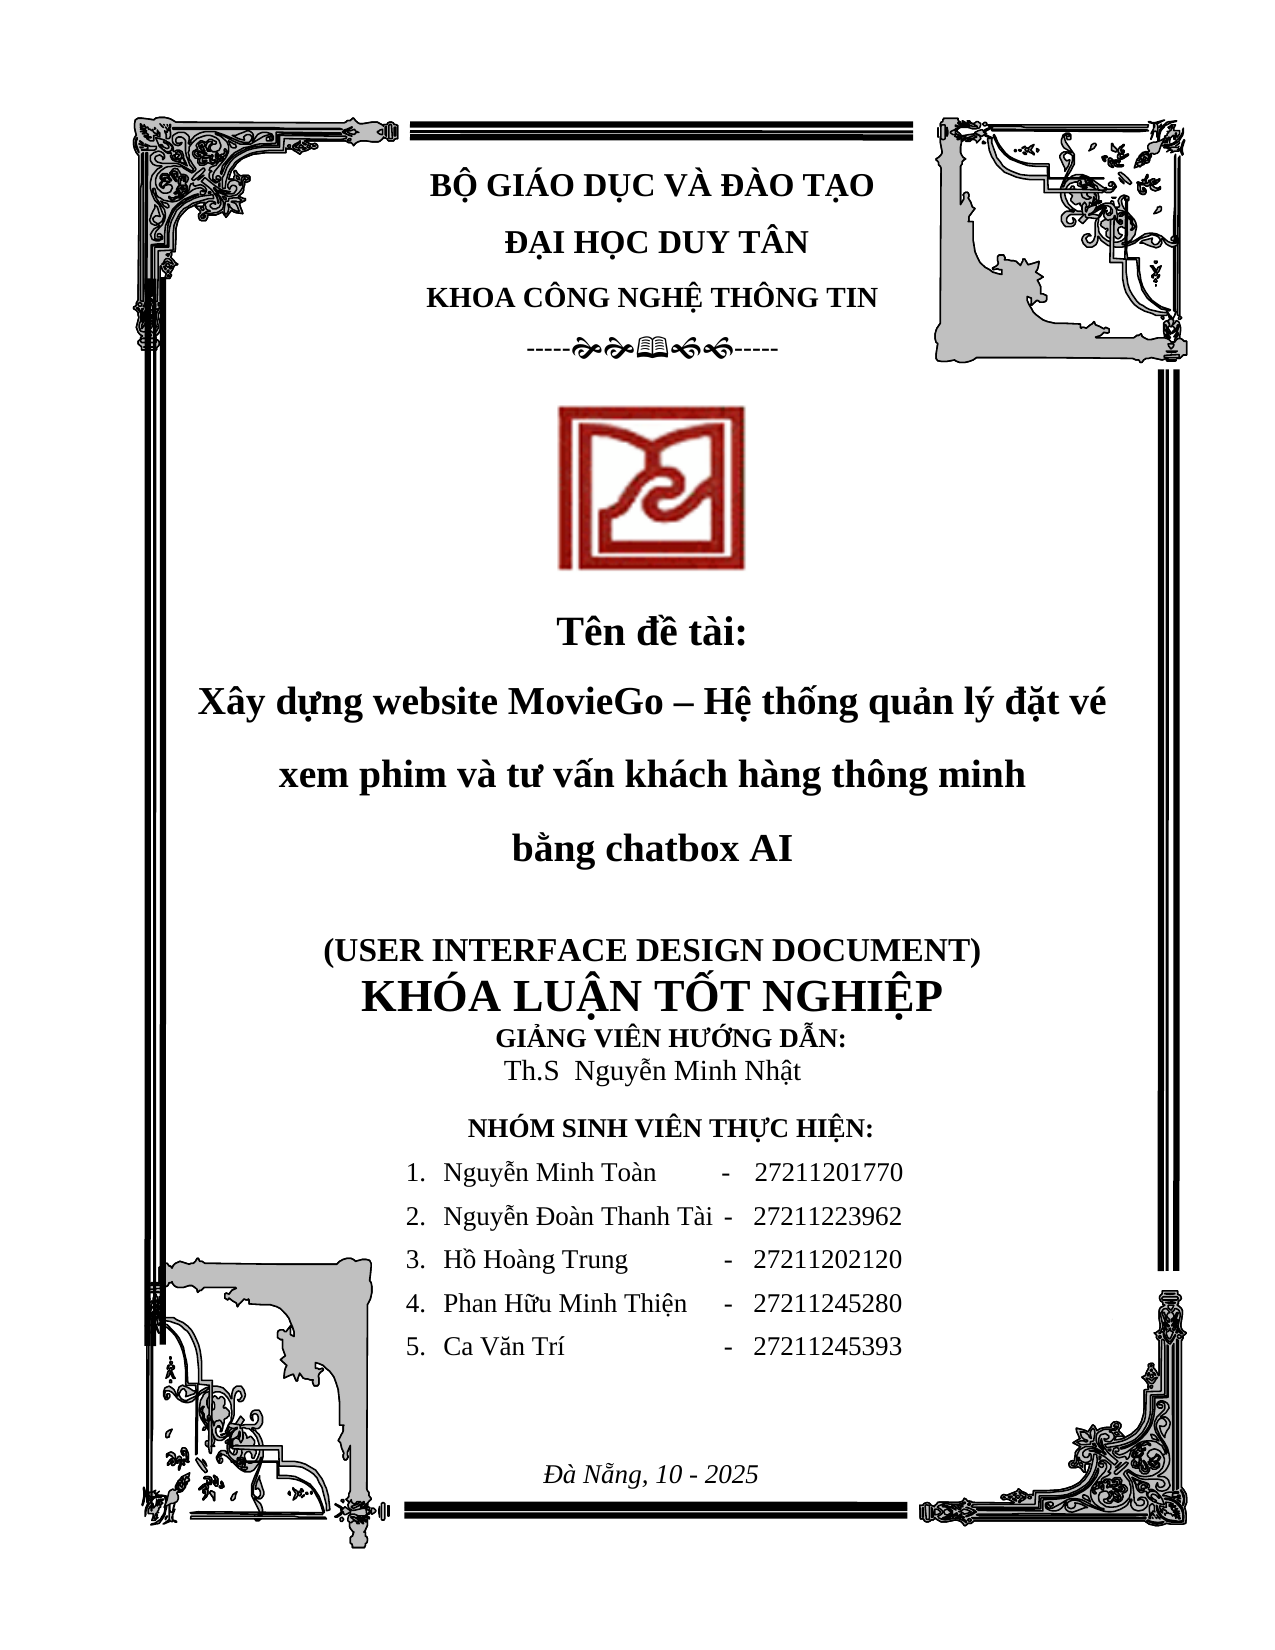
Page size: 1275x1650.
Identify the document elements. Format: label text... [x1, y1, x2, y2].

text Th.S Nguyễn Minh Nhật [148, 1053, 1157, 1086]
picture [556, 405, 748, 573]
list Hồ Hoàng Trung - 27211202120 [406, 1243, 1157, 1274]
text ĐẠI HỌC DUY TÂN [148, 223, 1157, 261]
text bằng chatbox AI [148, 824, 1157, 869]
text (USER INTERFACE DESIGN DOCUMENT) [148, 931, 1157, 969]
text NHÓM SINH VIÊN THỰC HIỆN: [185, 1112, 1157, 1143]
list Ca Văn Trí - 27211245393 [406, 1331, 1157, 1362]
text BỘ GIÁO DỤC VÀ ĐÀO TẠO [148, 165, 1157, 204]
text xem phim và tư vấn khách hàng thông minh [148, 751, 1157, 796]
text KHOA CÔNG NGHỆ THÔNG TIN [148, 280, 1157, 314]
text -----🙞🙞🕮🙜🙜----- [148, 331, 1157, 366]
text GIẢNG VIÊN HƯỚNG DẪN: [185, 1022, 1157, 1053]
list Nguyễn Minh Toàn - 27211201770 [406, 1156, 1157, 1187]
list Phan Hữu Minh Thiện - 27211245280 [406, 1287, 1157, 1318]
text KHÓA LUẬN TỐT NGHIỆP [148, 969, 1157, 1022]
text Xây dựng website MovieGo – Hệ thống quản lý đặt vé [148, 678, 1157, 723]
text Tên đề tài: [148, 606, 1157, 654]
list Nguyễn Đoàn Thanh Tài - 27211223962 [406, 1199, 1157, 1231]
text Đà Nẵng, 10 - 2025 [148, 1458, 1157, 1489]
